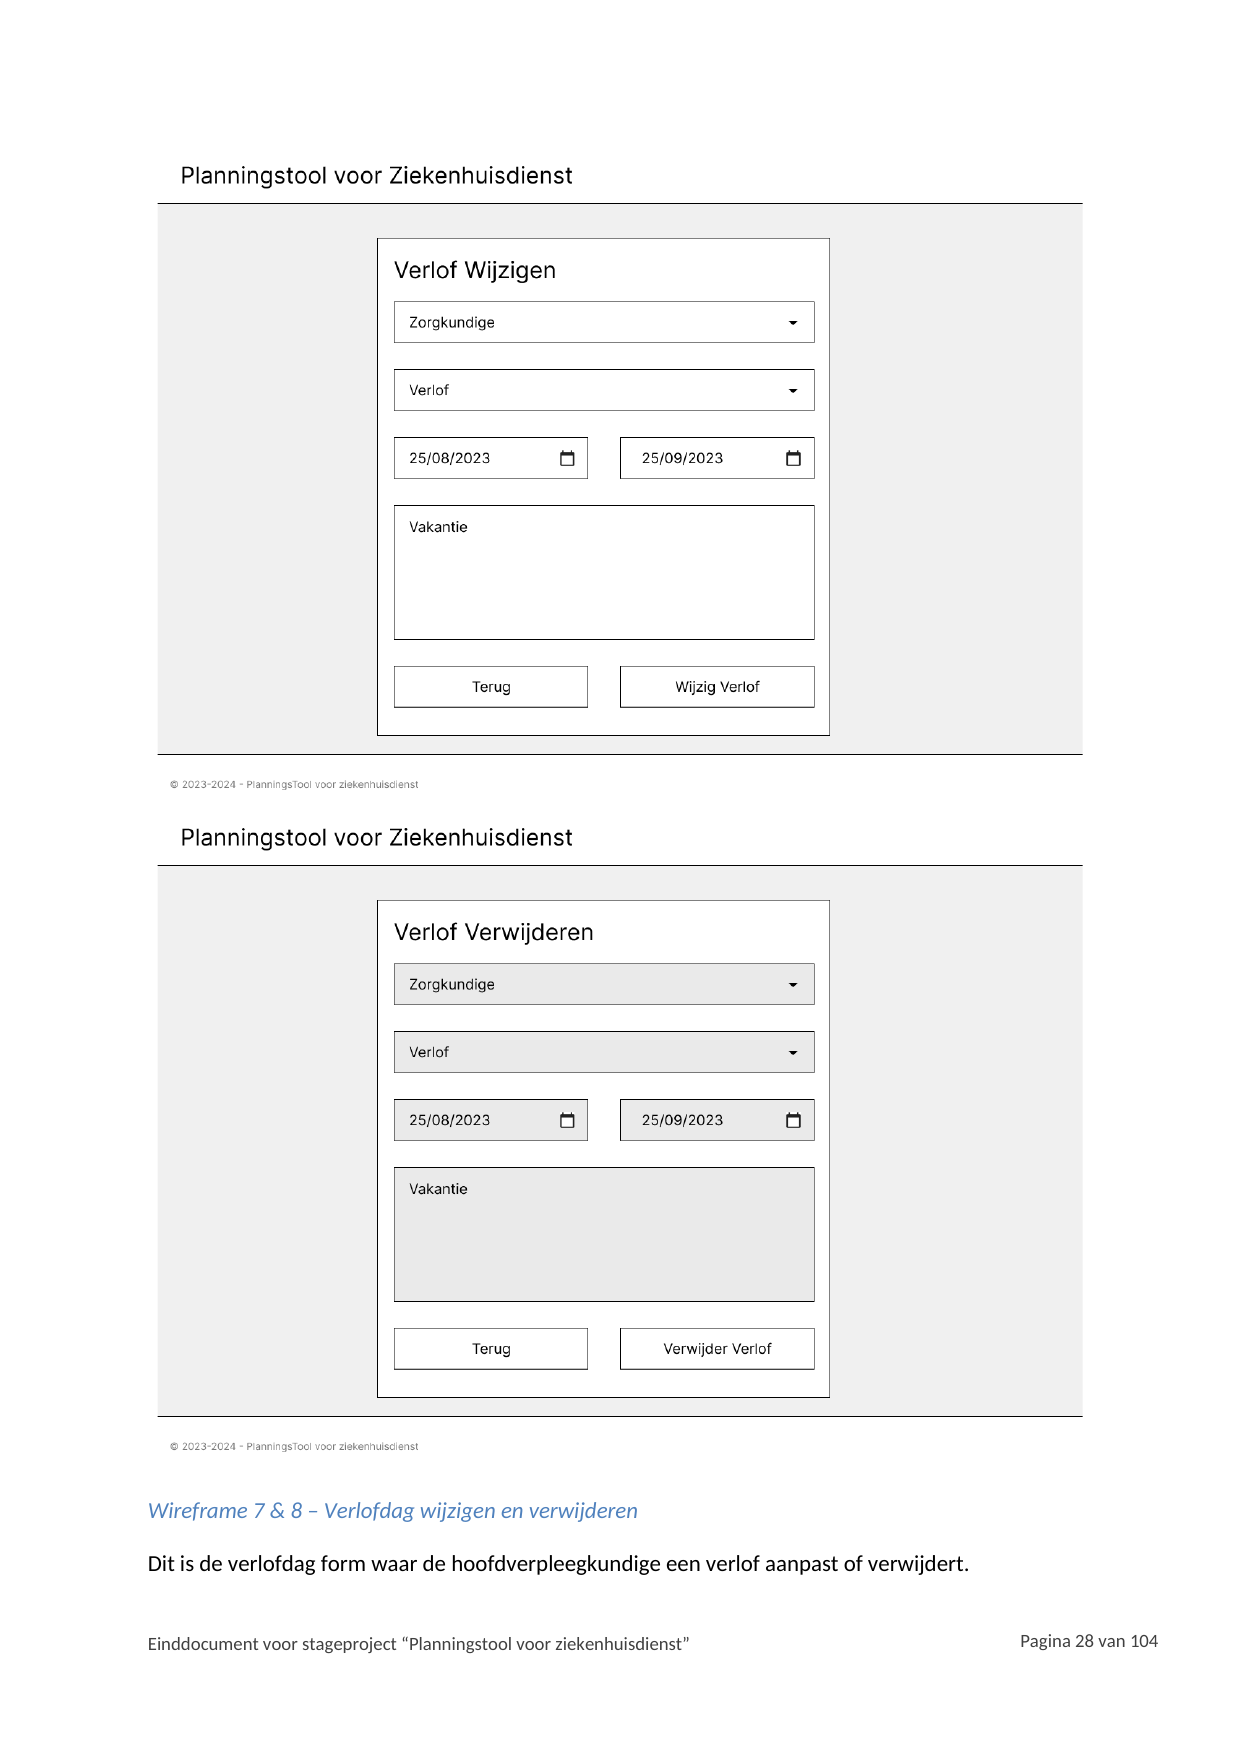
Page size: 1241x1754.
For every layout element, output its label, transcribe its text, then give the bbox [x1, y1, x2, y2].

text Wireframe 7 & 8 – Verlofdag wijzigen en verwijderen [148, 1497, 1093, 1524]
picture [157, 147, 1083, 1472]
text Dit is de verlofdag form waar de hoofdverpleegkundige een verlof aanpast of verwijdert. [148, 1549, 1093, 1578]
